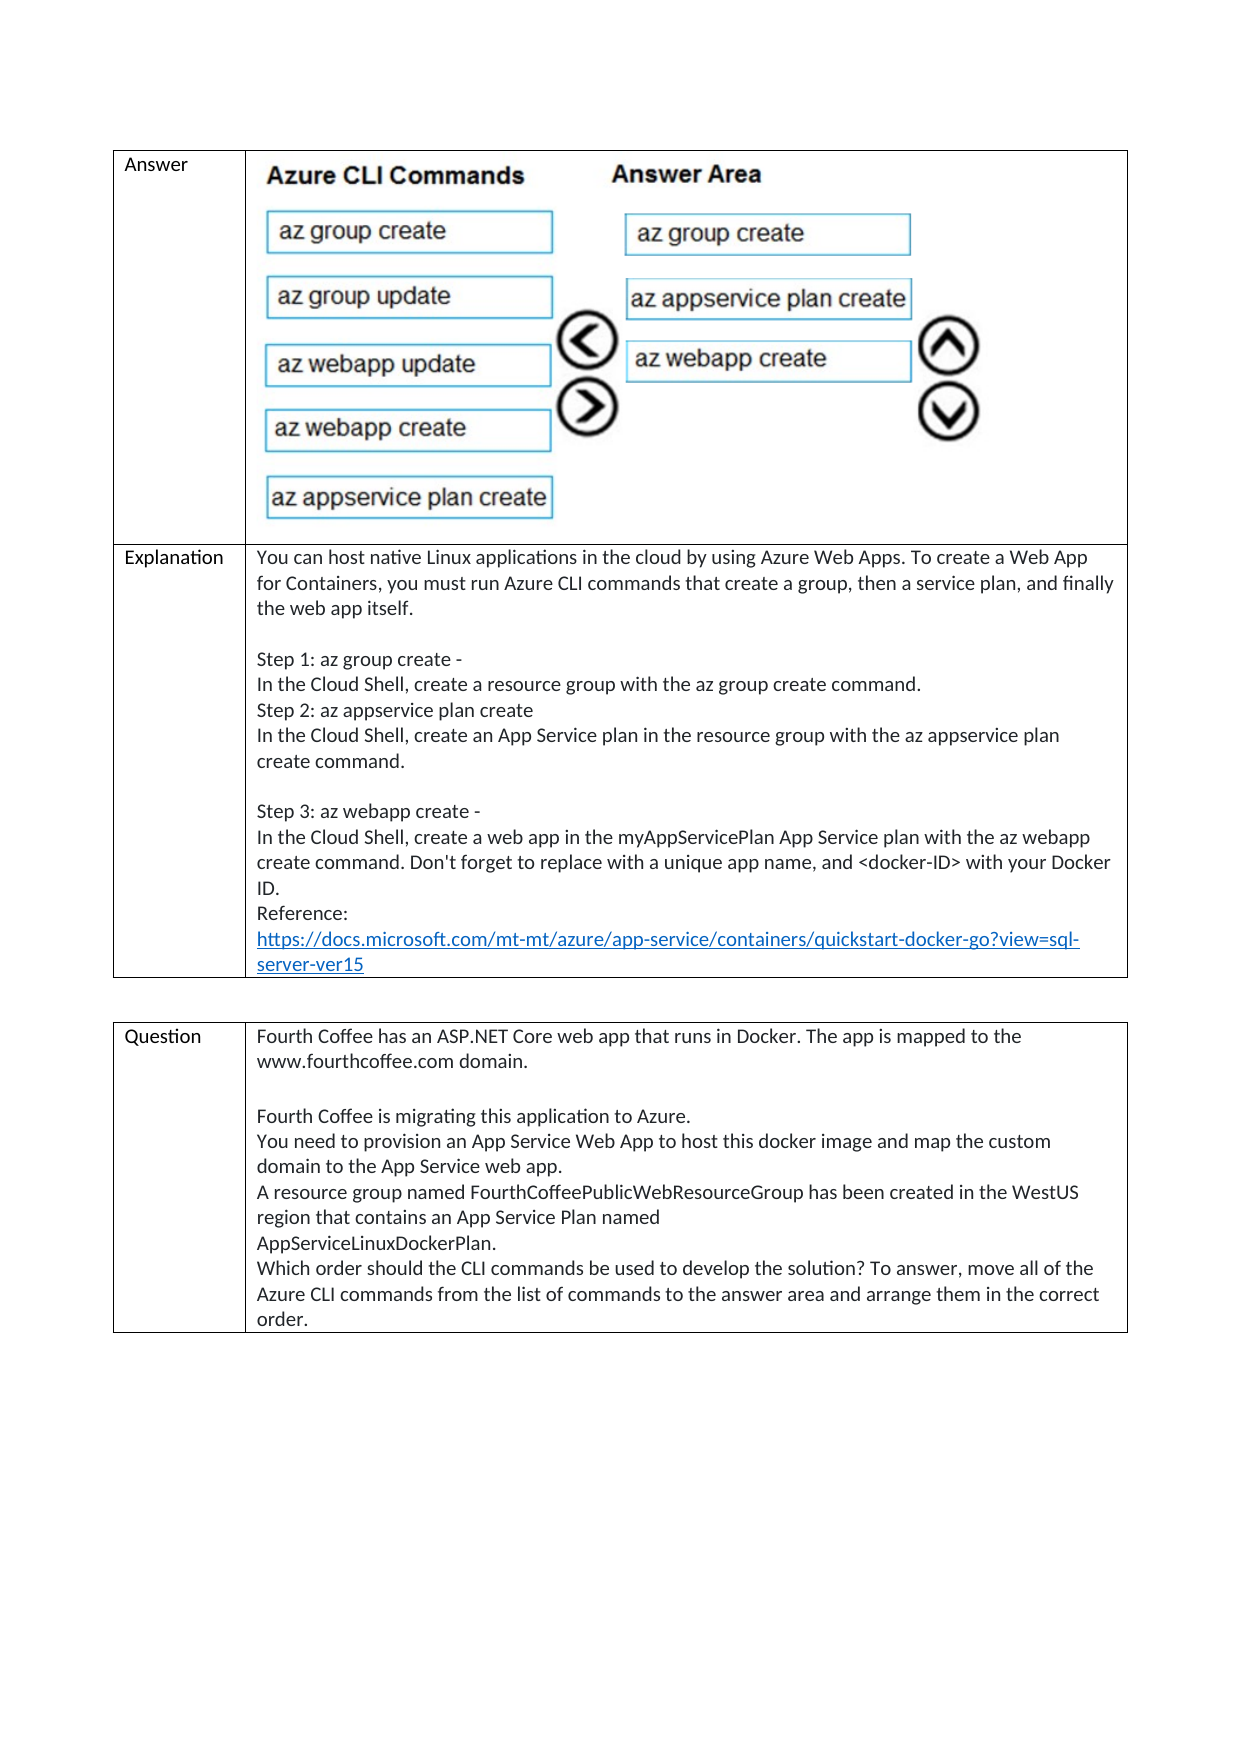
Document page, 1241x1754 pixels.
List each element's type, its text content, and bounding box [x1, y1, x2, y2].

table_cell Explanation [114, 545, 245, 977]
table_header Question [114, 1023, 245, 1332]
picture [256, 151, 991, 544]
table_cell [991, 151, 1127, 543]
table_cell You can host native Linux applications in the cloud by using Azure Web Apps. To create a Web App for Containers, you must run Azure CLI commands that create a group, then a service plan, and finally the web app itself. Step 1: az group create - In the Cloud Shell, create a resource group with the az group create command. Step 2: az appservice plan create In the Cloud Shell, create an App Service plan in the resource group with the az appservice plan create command. Step 3: az webapp create - In the Cloud Shell, create a web app in the myAppServicePlan App Service plan with the az webapp create command. Don't forget to replace with a unique app name, and <docker-ID> with your Docker ID. Reference: https://docs.microsoft.com/mt-mt/azure/app-service/containers/quickstart-docker-go?view=sql-server-ver15 [246, 545, 1127, 977]
table_cell [246, 151, 256, 543]
table_cell Answer [114, 151, 245, 543]
table_header Fourth Coffee has an ASP.NET Core web app that runs in Docker. The app is mapped to the www.fourthcoffee.com domain. Fourth Coffee is migrating this application to Azure. You need to provision an App Service Web App to host this docker image and map the custom domain to the App Service web app. A resource group named FourthCoffeePublicWebResourceGroup has been created in the WestUS region that contains an App Service Plan named AppServiceLinuxDockerPlan. Which order should the CLI commands be used to develop the solution? To answer, move all of the Azure CLI commands from the list of commands to the answer area and arrange them in the correct order. [246, 1023, 1127, 1332]
